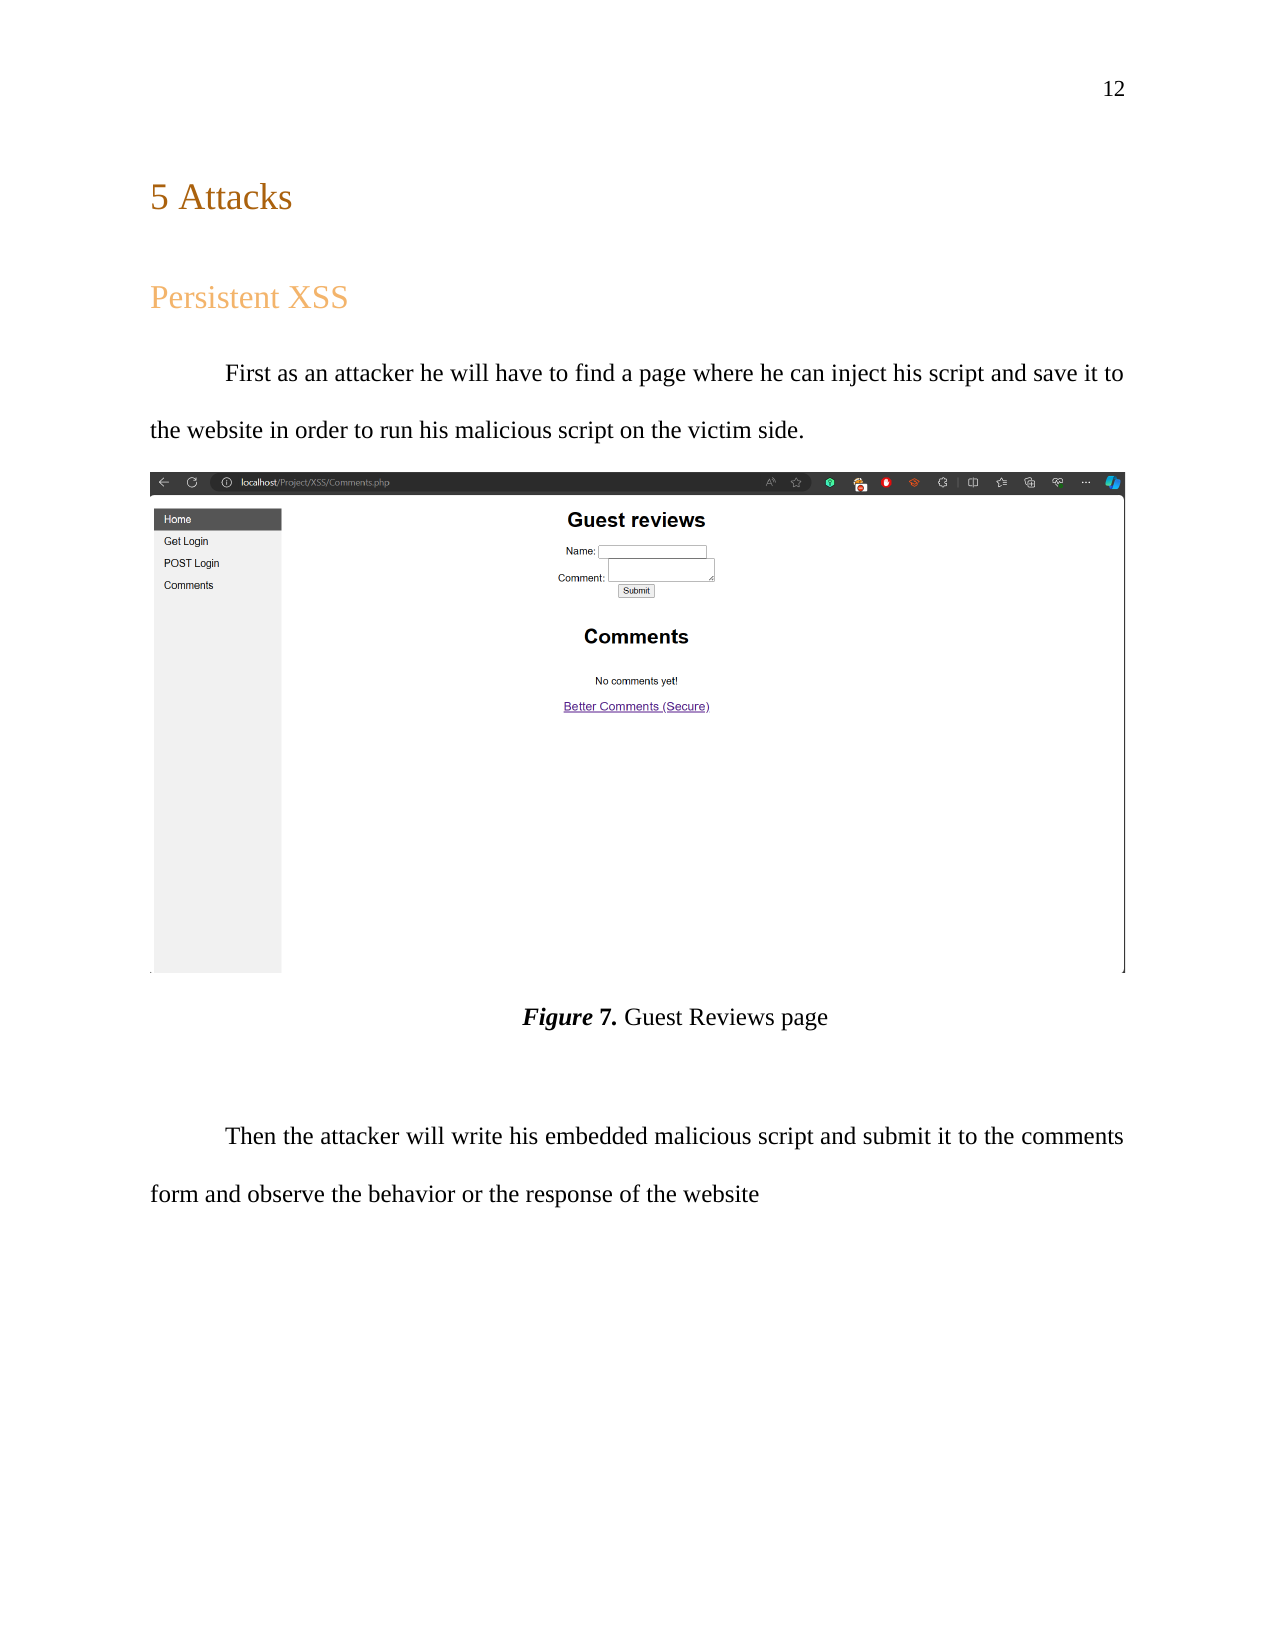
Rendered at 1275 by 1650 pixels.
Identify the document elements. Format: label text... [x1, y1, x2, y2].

text Then the attacker will write his embedded malicious script and submit it to the comments form and observe the behavior or the response of the website [150, 1121, 1125, 1208]
text First as an attacker he will have to find a page where he can inject his script and save it to the website in order to run his malicious script on the victim side. [150, 358, 1125, 444]
picture [150, 472, 1125, 973]
subtitle 5 Attacks [150, 174, 1125, 217]
text Figure 7. Guest Reviews page [225, 1002, 1125, 1030]
subtitle Persistent XSS [150, 277, 1125, 315]
